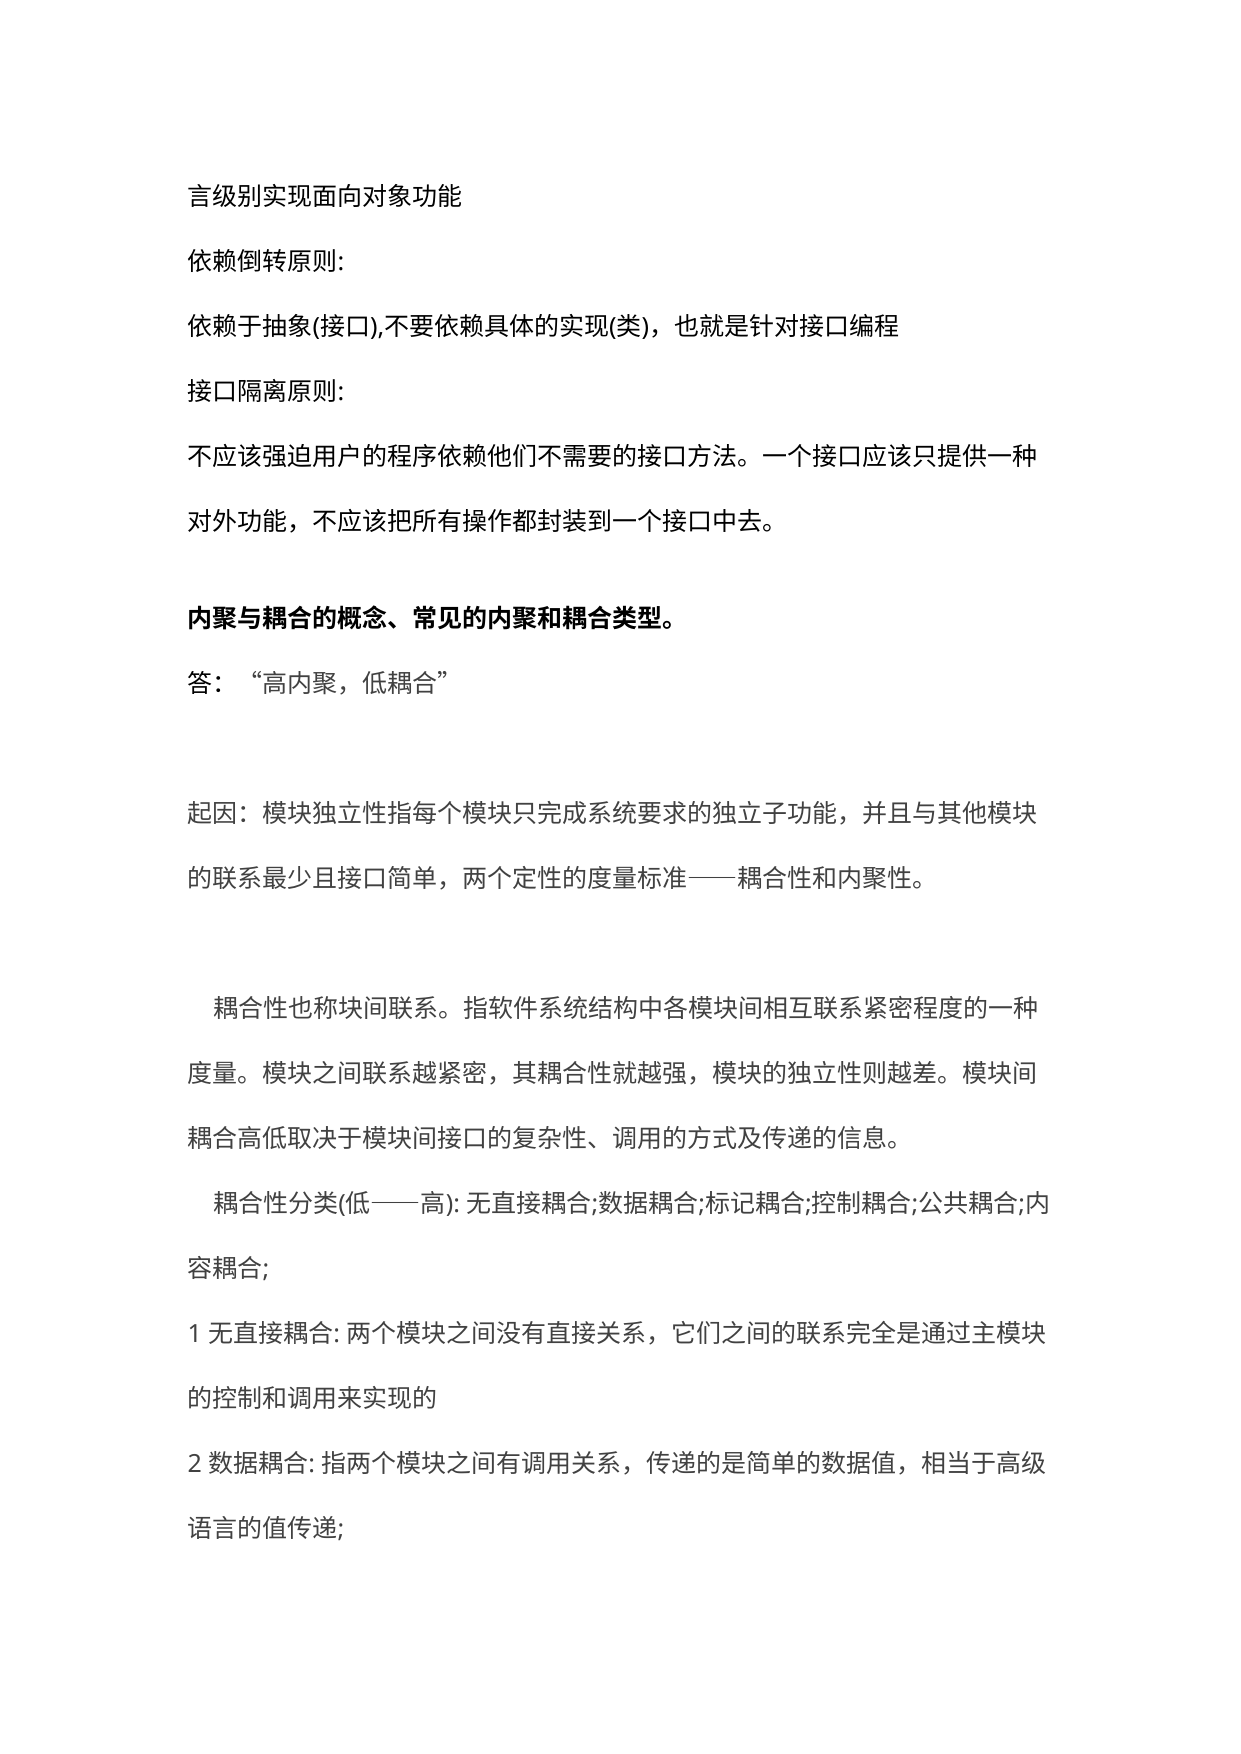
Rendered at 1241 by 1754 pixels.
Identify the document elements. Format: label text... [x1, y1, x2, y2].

text 2 数据耦合: 指两个模块之间有调用关系，传递的是简单的数据值，相当于高级语言的值传递; [187, 1429, 1053, 1559]
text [187, 162, 1053, 227]
text 耦合性也称块间联系。指软件系统结构中各模块间相互联系紧密程度的一种度量。模块之间联系越紧密，其耦合性就越强，模块的独立性则越差。模块间耦合高低取决于模块间接口的复杂性、调用的方式及传递的信息。 [187, 974, 1053, 1169]
text 起因：模块独立性指每个模块只完成系统要求的独立子功能，并且与其他模块的联系最少且接口简单，两个定性的度量标准――耦合性和内聚性。 [187, 779, 1053, 909]
text 依赖于抽象(接口),不要依赖具体的实现(类)，也就是针对接口编程 [187, 292, 1053, 357]
text 依赖倒转原则: [187, 227, 1053, 292]
text 不应该强迫用户的程序依赖他们不需要的接口方法。一个接口应该只提供一种对外功能，不应该把所有操作都封装到一个接口中去。 [187, 422, 1053, 552]
text 1 无直接耦合: 两个模块之间没有直接关系，它们之间的联系完全是通过主模块的控制和调用来实现的 [187, 1299, 1053, 1429]
text 耦合性分类(低――高): 无直接耦合;数据耦合;标记耦合;控制耦合;公共耦合;内容耦合; [187, 1169, 1053, 1299]
text 答：“高内聚，低耦合” [187, 649, 1053, 714]
text 接口隔离原则: [187, 357, 1053, 422]
